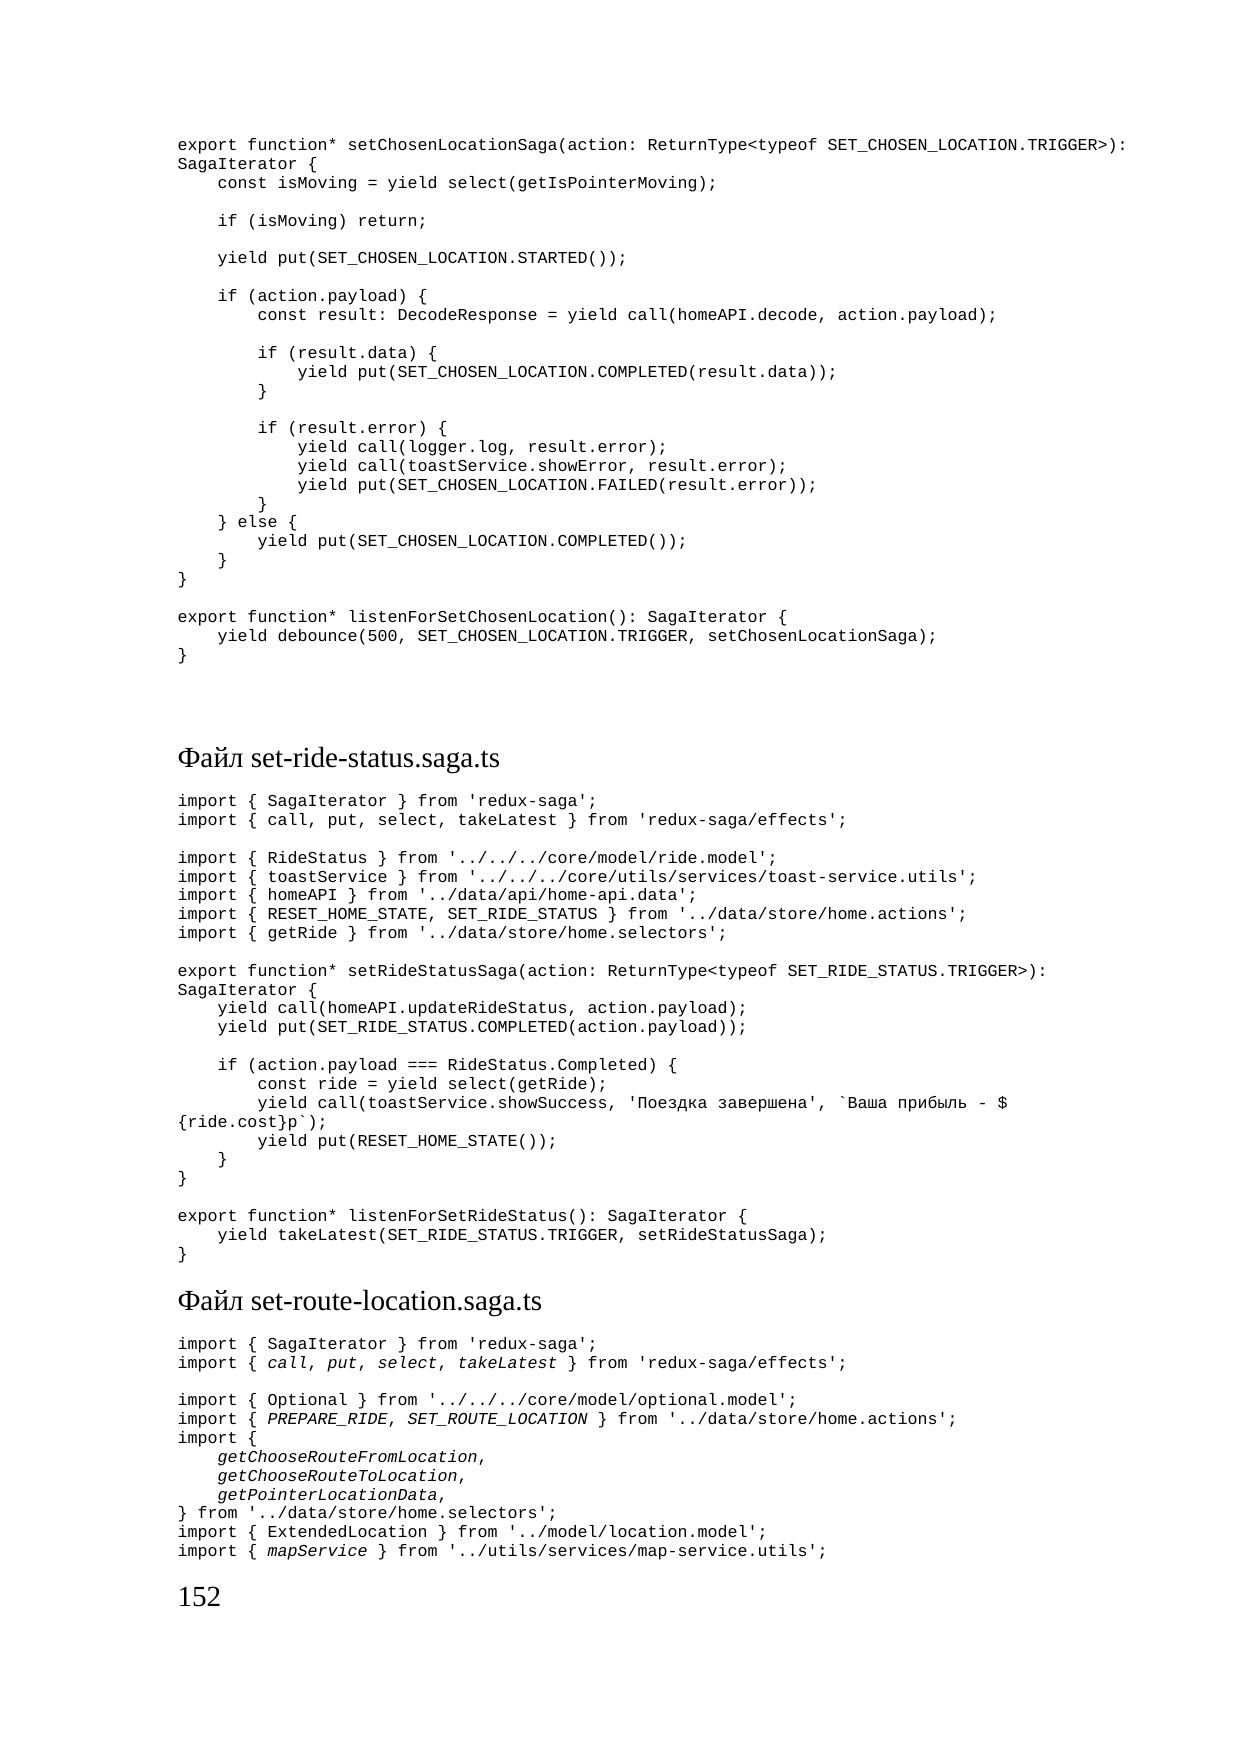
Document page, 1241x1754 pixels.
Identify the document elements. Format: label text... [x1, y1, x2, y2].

text Файл set-route-location.saga.ts [177, 1283, 1152, 1316]
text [177, 1335, 1152, 1562]
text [177, 118, 1152, 665]
text Файл set-ride-status.saga.ts [177, 740, 1152, 774]
text import { SagaIterator } from 'redux-saga'; import { call, put, select, takeLatest } from 'redux-saga/effects'; import { RideStatus } from '../../../core/model/ride.model'; import { toastService } from '../../../core/utils/services/toast-service.utils'; import { homeAPI } from '../data/api/home-api.data'; import { RESET_HOME_STATE, SET_RIDE_STATUS } from '../data/store/home.actions'; import { getRide } from '../data/store/home.selectors'; export function* setRideStatusSaga(action: ReturnType<typeof SET_RIDE_STATUS.TRIGGER>): SagaIterator { yield call(homeAPI.updateRideStatus, action.payload); yield put(SET_RIDE_STATUS.COMPLETED(action.payload)); if (action.payload === RideStatus.Completed) { const ride = yield select(getRide); yield call(toastService.showSuccess, 'Поездка завершена', `Ваша прибыль - ${ride.cost}р`); yield put(RESET_HOME_STATE()); } } export function* listenForSetRideStatus(): SagaIterator { yield takeLatest(SET_RIDE_STATUS.TRIGGER, setRideStatusSaga); } [177, 793, 1152, 1264]
